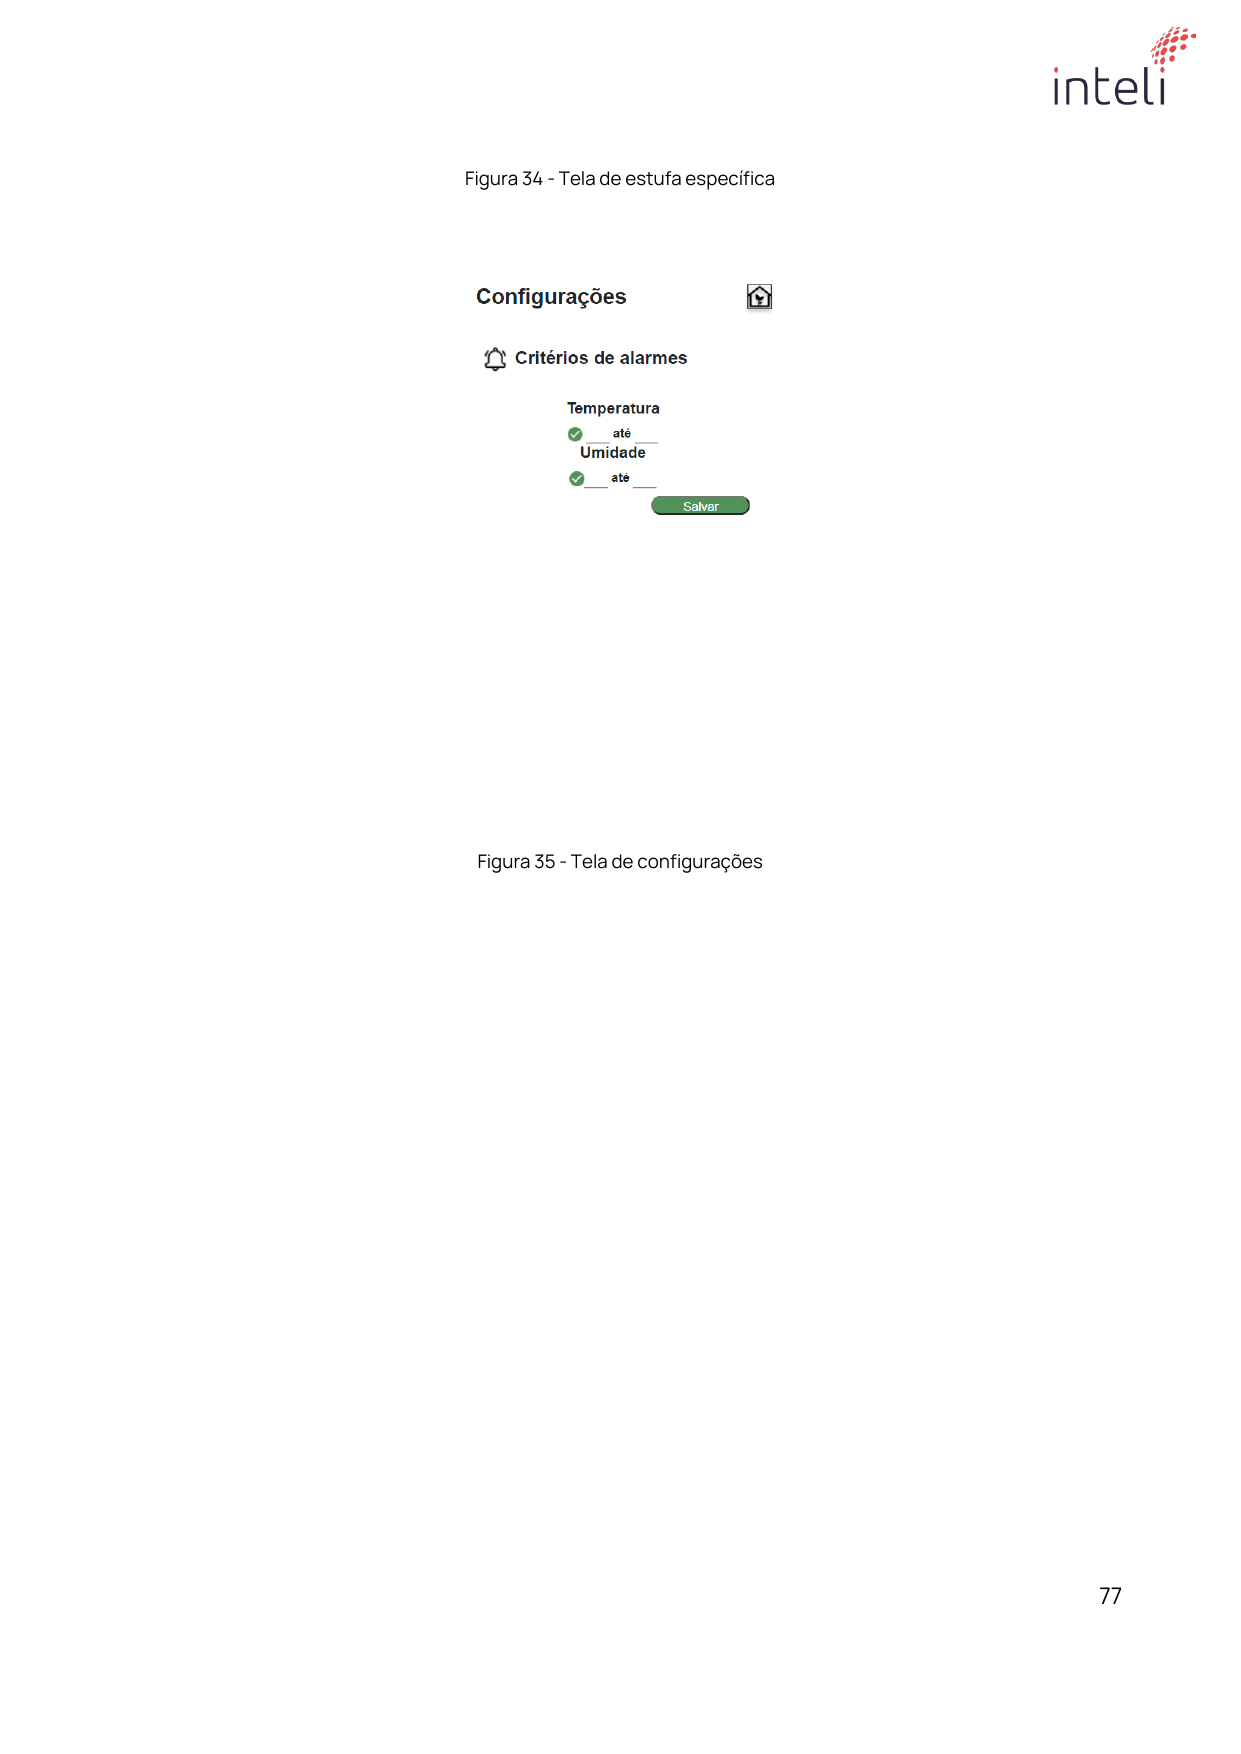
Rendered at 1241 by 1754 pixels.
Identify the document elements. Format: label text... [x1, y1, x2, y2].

text Figura 35 - Tela de configurações [118, 848, 1122, 874]
text Figura 34 - Tela de estufa específica [118, 165, 1122, 191]
picture [1054, 27, 1197, 105]
picture [466, 281, 774, 828]
